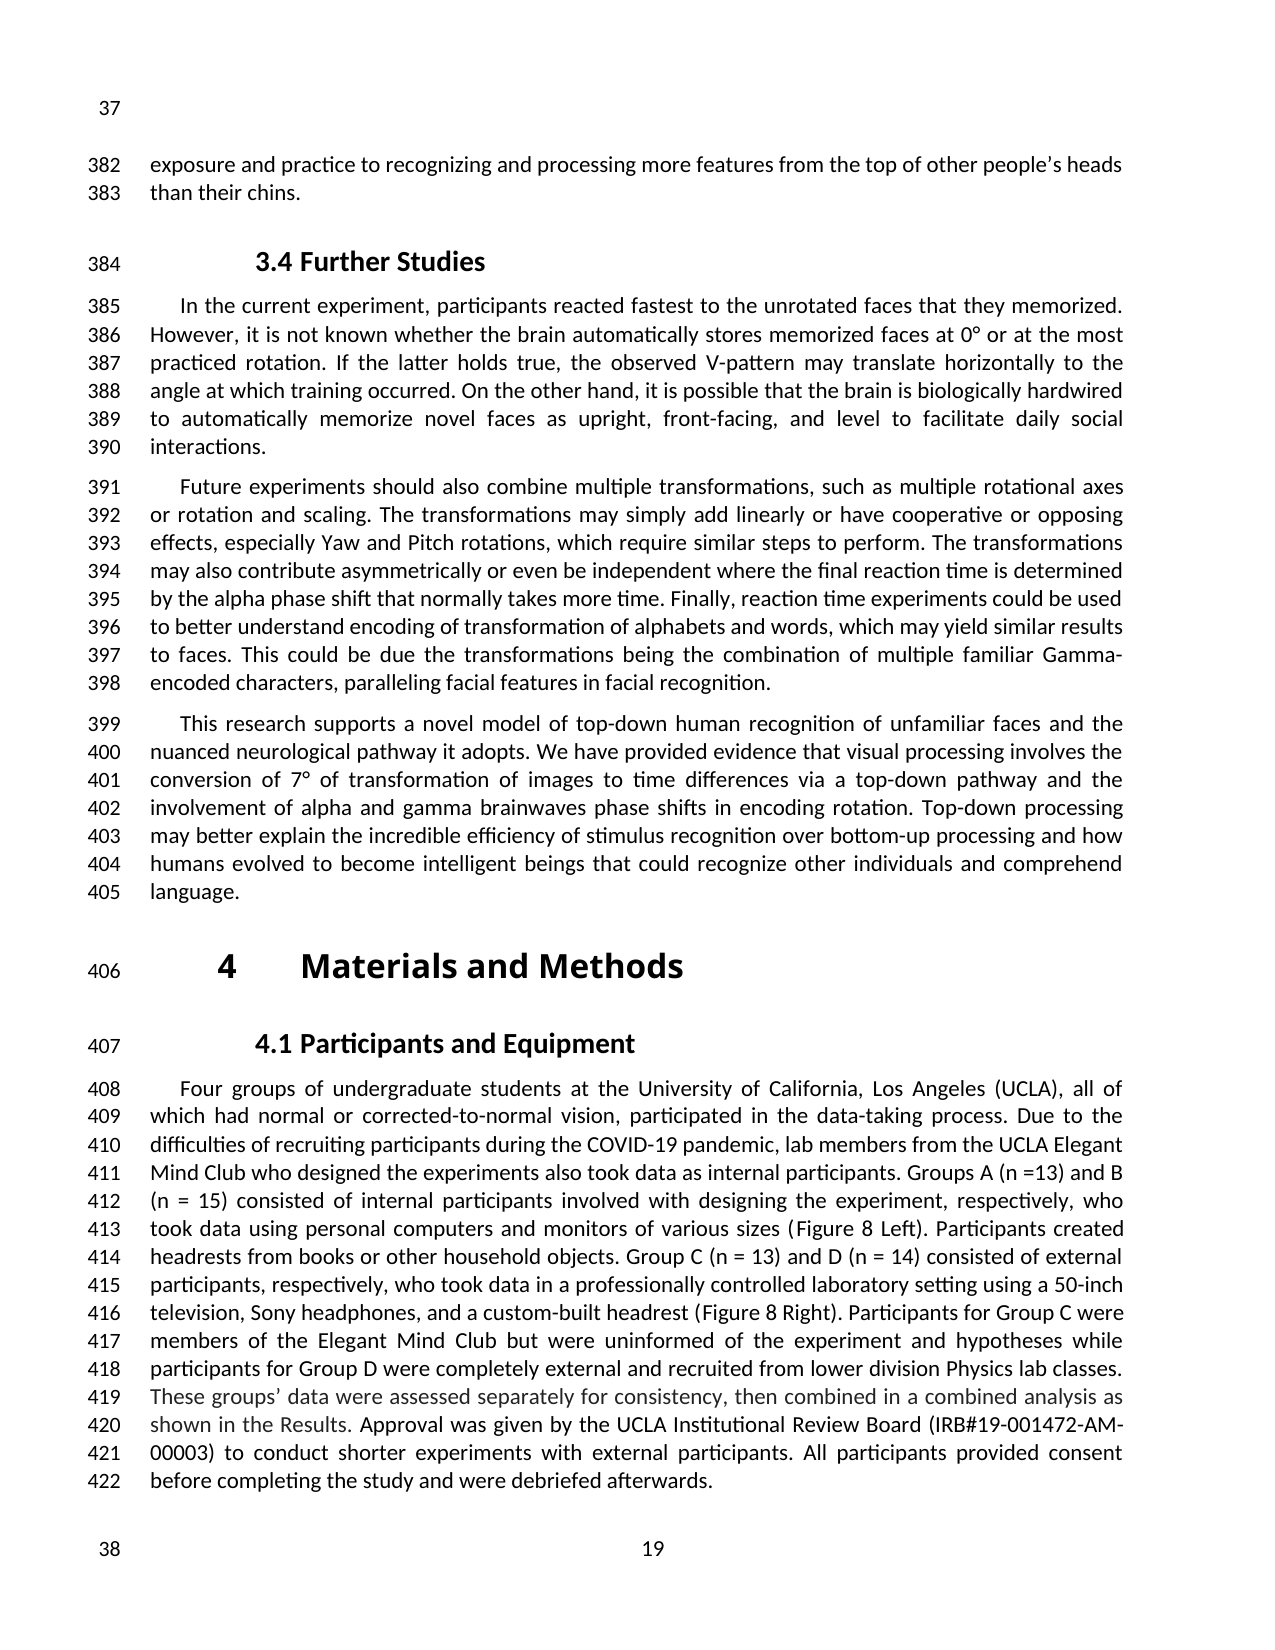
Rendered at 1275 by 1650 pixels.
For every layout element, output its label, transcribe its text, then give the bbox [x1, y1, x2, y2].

text Four groups of undergraduate students at the University of California, Los Angeles (UCLA), all of which had normal or corrected-to-normal vision, participated in the data-taking process. Due to the difficulties of recruiting participants during the COVID-19 pandemic, lab members from the UCLA Elegant Mind Club who designed the experiments also took data as internal participants. Groups A (n =13) and B (n = 15) consisted of internal participants involved with designing the experiment, respectively, who took data using personal computers and monitors of various sizes (Figure 8 Left). Participants created headrests from books or other household objects. Group C (n = 13) and D (n = 14) consisted of external participants, respectively, who took data in a professionally controlled laboratory setting using a 50-inch television, Sony headphones, and a custom-built headrest (Figure 8 Right). Participants for Group C were members of the Elegant Mind Club but were uninformed of the experiment and hypotheses while participants for Group D were completely external and recruited from lower division Physics lab classes. These groups’ data were assessed separately for consistency, then combined in a combined analysis as shown in the Results. Approval was given by the UCLA Institutional Review Board (IRB#19-001472-AM-00003) to conduct shorter experiments with external participants. All participants provided consent before completing the study and were debriefed afterwards. [150, 1074, 1125, 1382]
text This research supports a novel model of top-down human recognition of unfamiliar faces and the nuanced neurological pathway it adopts. We have provided evidence that visual processing involves the conversion of 7° of transformation of images to time differences via a top-down pathway and the involvement of alpha and gamma brainwaves phase shifts in encoding rotation. Top-down processing may better explain the incredible efficiency of stimulus recognition over bottom-up processing and how humans evolved to become intelligent beings that could recognize other individuals and comprehend language. [150, 709, 1125, 905]
subtitle Participants and Equipment [225, 1026, 1125, 1061]
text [150, 150, 1125, 206]
text Future experiments should also combine multiple transformations, such as multiple rotational axes or rotation and scaling. The transformations may simply add linearly or have cooperative or opposing effects, especially Yaw and Pitch rotations, which require similar steps to perform. The transformations may also contribute asymmetrically or even be independent where the final reaction time is determined by the alpha phase shift that normally takes more time. Finally, reaction time experiments could be used to better understand encoding of transformation of alphabets and words, which may yield similar results to faces. This could be due the transformations being the combination of multiple familiar Gamma-encoded characters, paralleling facial features in facial recognition. [150, 472, 1125, 696]
text In the current experiment, participants reacted fastest to the unrotated faces that they memorized. However, it is not known whether the brain automatically stores memorized faces at 0° or at the most practiced rotation. If the latter holds true, the observed V-pattern may translate horizontally to the angle at which training occurred. On the other hand, it is possible that the brain is biologically hardwired to automatically memorize novel faces as upright, front-facing, and level to facilitate daily social interactions. [150, 292, 1125, 460]
subtitle Further Studies [225, 243, 1125, 279]
subtitle Materials and Methods [187, 943, 1125, 988]
